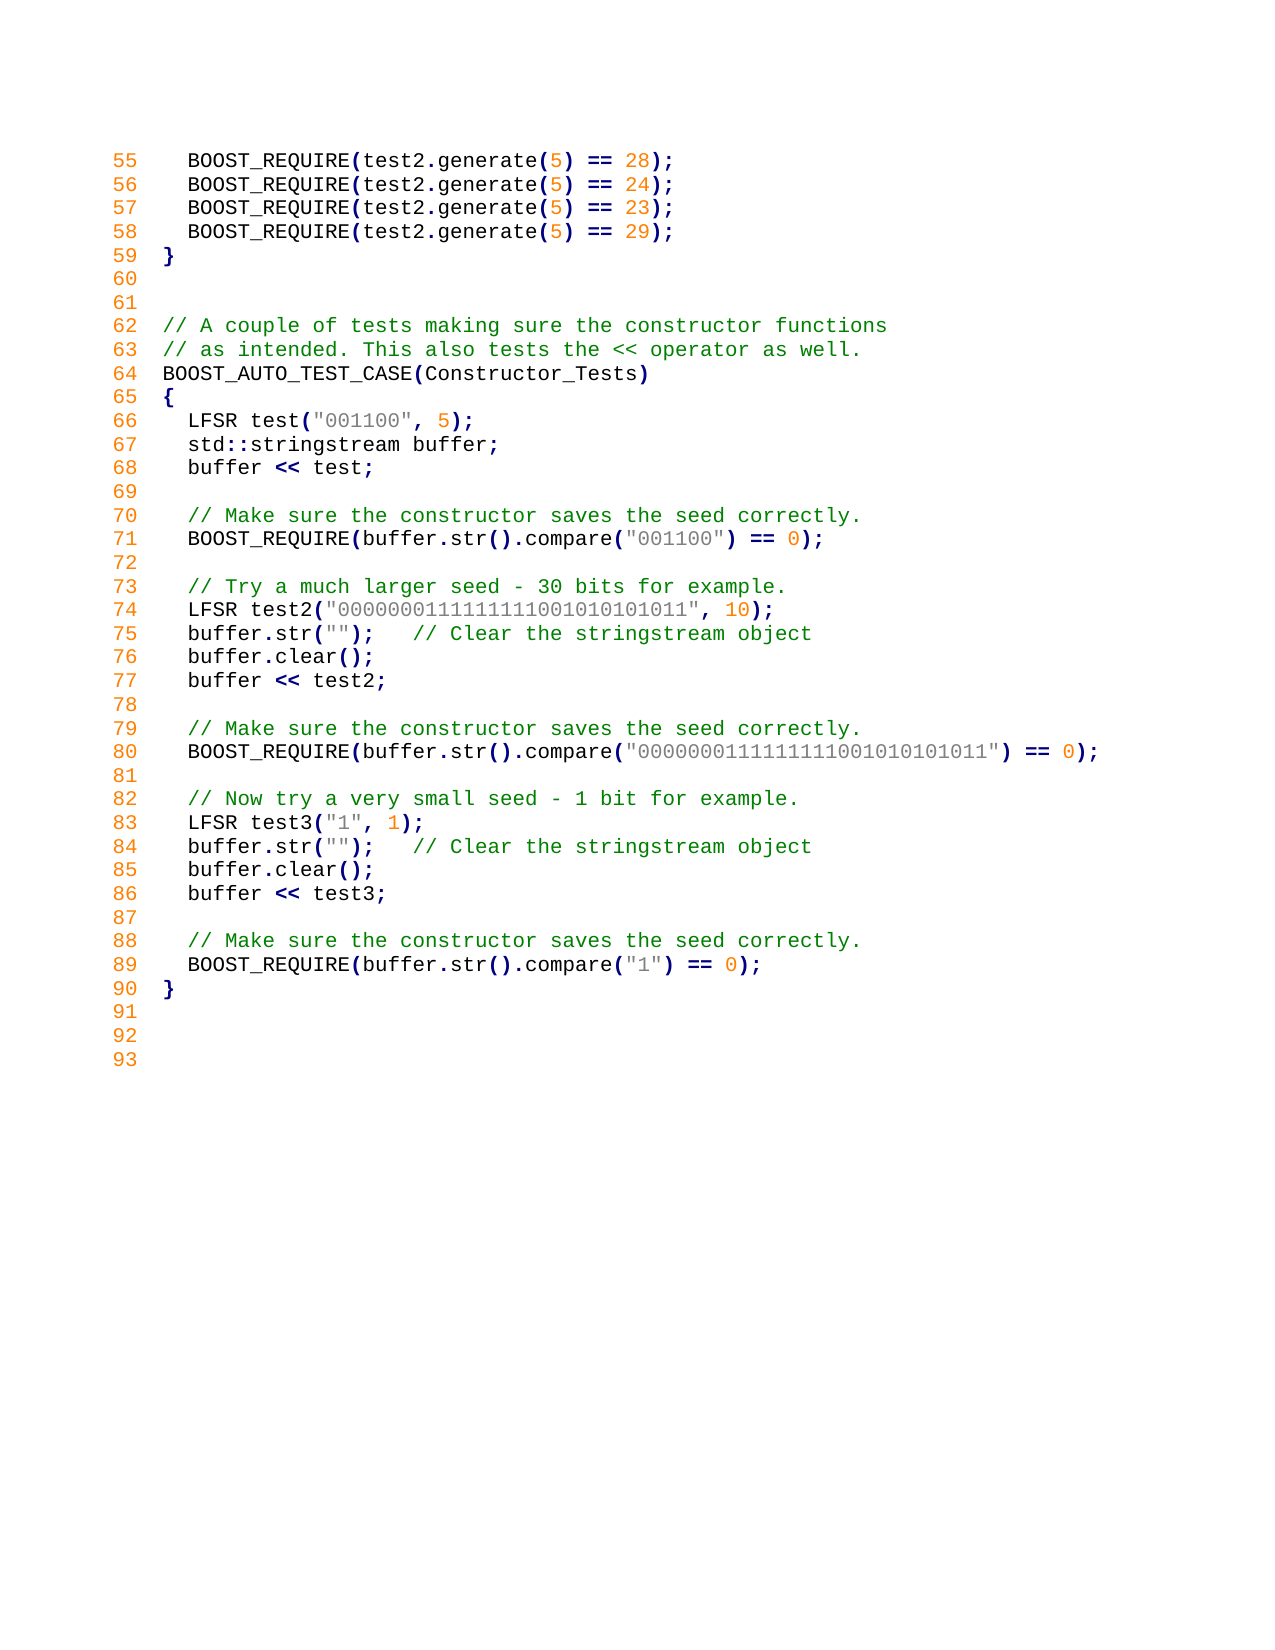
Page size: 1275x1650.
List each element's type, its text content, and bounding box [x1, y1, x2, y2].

text 70 // Make sure the constructor saves the seed correctly. [112, 505, 1162, 528]
text 90 } [112, 978, 1162, 1001]
text 87 [112, 907, 1162, 930]
text 62 // A couple of tests making sure the constructor functions [112, 316, 1162, 339]
text 73 // Try a much larger seed - 30 bits for example. [112, 576, 1162, 599]
text 76 buffer.clear(); [112, 647, 1162, 670]
text 75 buffer.str(""); // Clear the stringstream object [112, 623, 1162, 647]
text 77 buffer << test2; [112, 670, 1162, 694]
text 81 [112, 765, 1162, 788]
text 63 // as intended. This also tests the << operator as well. [112, 339, 1162, 363]
text 61 [112, 292, 1162, 316]
text 69 [112, 481, 1162, 505]
text 86 buffer << test3; [112, 883, 1162, 907]
text 85 buffer.clear(); [112, 859, 1162, 883]
text 67 std::stringstream buffer; [112, 434, 1162, 457]
text 93 [112, 1048, 1162, 1072]
text 72 [112, 552, 1162, 576]
text 92 [112, 1025, 1162, 1048]
text 82 // Now try a very small seed - 1 bit for example. [112, 788, 1162, 812]
text 78 [112, 694, 1162, 717]
text 65 { [112, 386, 1162, 410]
text 88 // Make sure the constructor saves the seed correctly. [112, 930, 1162, 954]
text 80 BOOST_REQUIRE(buffer.str().compare("0000000111111111001010101011") == 0); [112, 741, 1162, 765]
text 79 // Make sure the constructor saves the seed correctly. [112, 717, 1162, 741]
text 59 } [112, 244, 1162, 268]
text 55 BOOST_REQUIRE(test2.generate(5) == 28); [112, 150, 1162, 174]
text 60 [112, 268, 1162, 292]
text 68 buffer << test; [112, 457, 1162, 481]
text 64 BOOST_AUTO_TEST_CASE(Constructor_Tests) [112, 363, 1162, 386]
text 57 BOOST_REQUIRE(test2.generate(5) == 23); [112, 197, 1162, 221]
text 83 LFSR test3("1", 1); [112, 812, 1162, 836]
text 56 BOOST_REQUIRE(test2.generate(5) == 24); [112, 174, 1162, 197]
text 89 BOOST_REQUIRE(buffer.str().compare("1") == 0); [112, 954, 1162, 978]
text 71 BOOST_REQUIRE(buffer.str().compare("001100") == 0); [112, 528, 1162, 552]
text 84 buffer.str(""); // Clear the stringstream object [112, 836, 1162, 859]
text 91 [112, 1001, 1162, 1025]
text 66 LFSR test("001100", 5); [112, 410, 1162, 434]
text 74 LFSR test2("0000000111111111001010101011", 10); [112, 599, 1162, 623]
text 58 BOOST_REQUIRE(test2.generate(5) == 29); [112, 221, 1162, 244]
